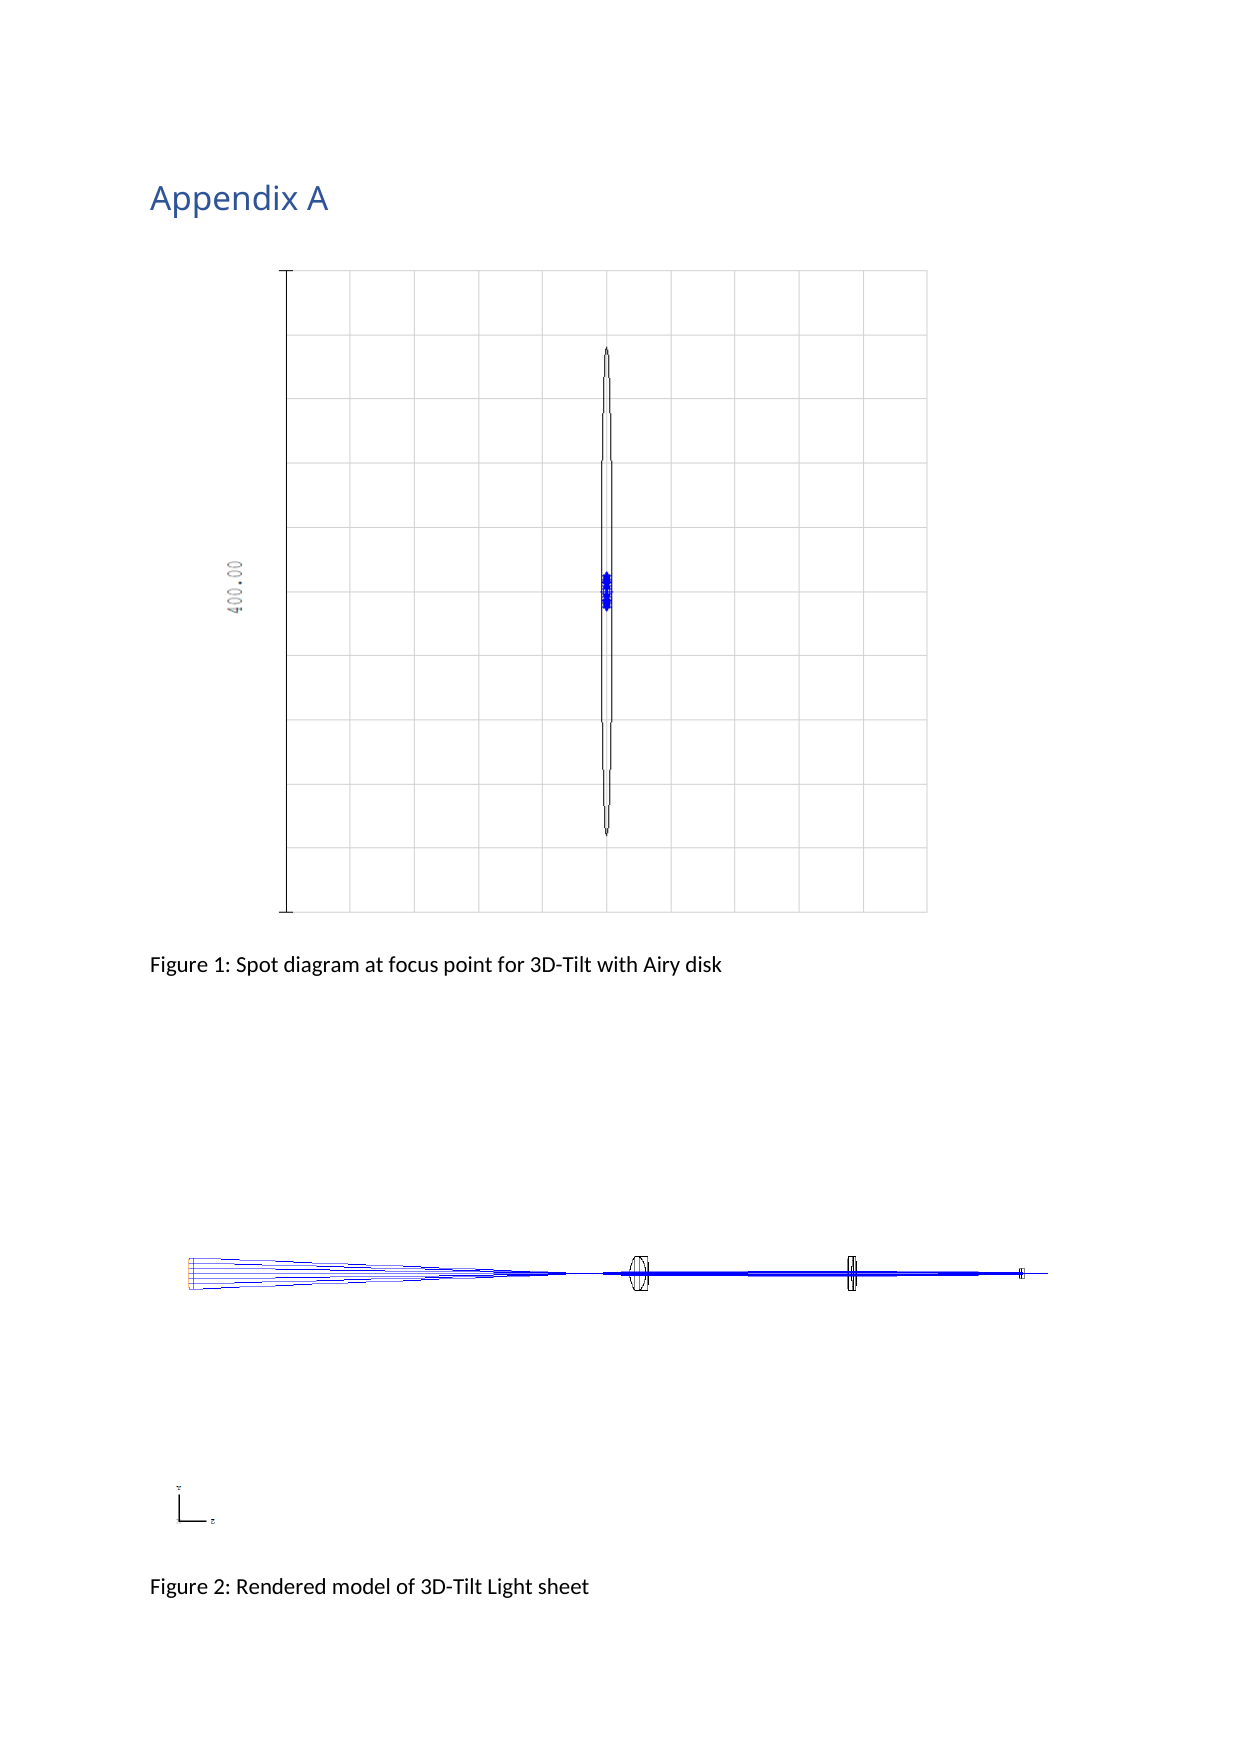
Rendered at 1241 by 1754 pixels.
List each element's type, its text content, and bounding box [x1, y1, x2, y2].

text Figure 2: Rendered model of 3D-Tilt Light sheet [150, 1572, 1090, 1600]
picture [150, 996, 1091, 1554]
text Figure 1: Spot diagram at focus point for 3D-Tilt with Airy disk [150, 950, 1090, 978]
picture [150, 248, 996, 948]
subtitle Appendix A [150, 175, 1090, 220]
